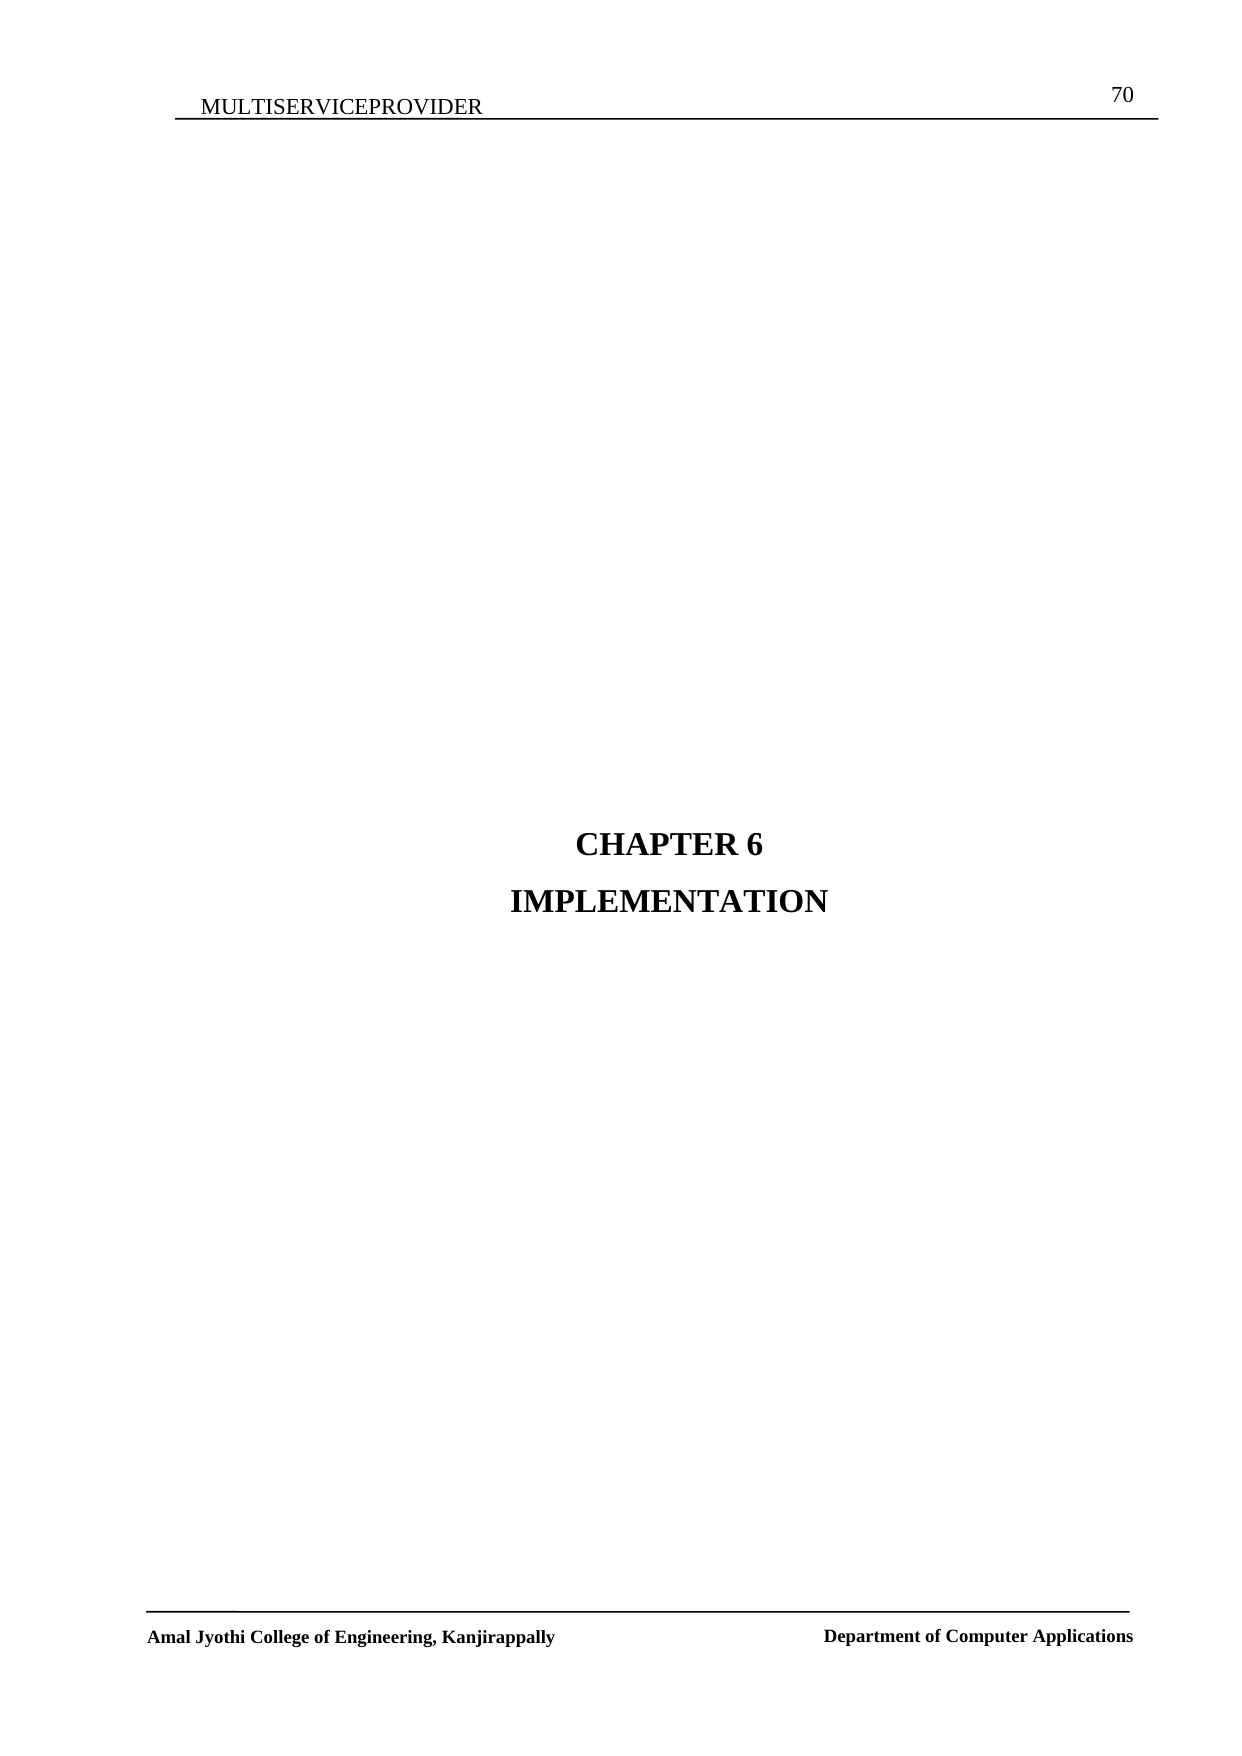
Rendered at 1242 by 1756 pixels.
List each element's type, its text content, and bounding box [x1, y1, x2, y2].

subtitle CHAPTER 6 IMPLEMENTATION [509, 824, 829, 920]
